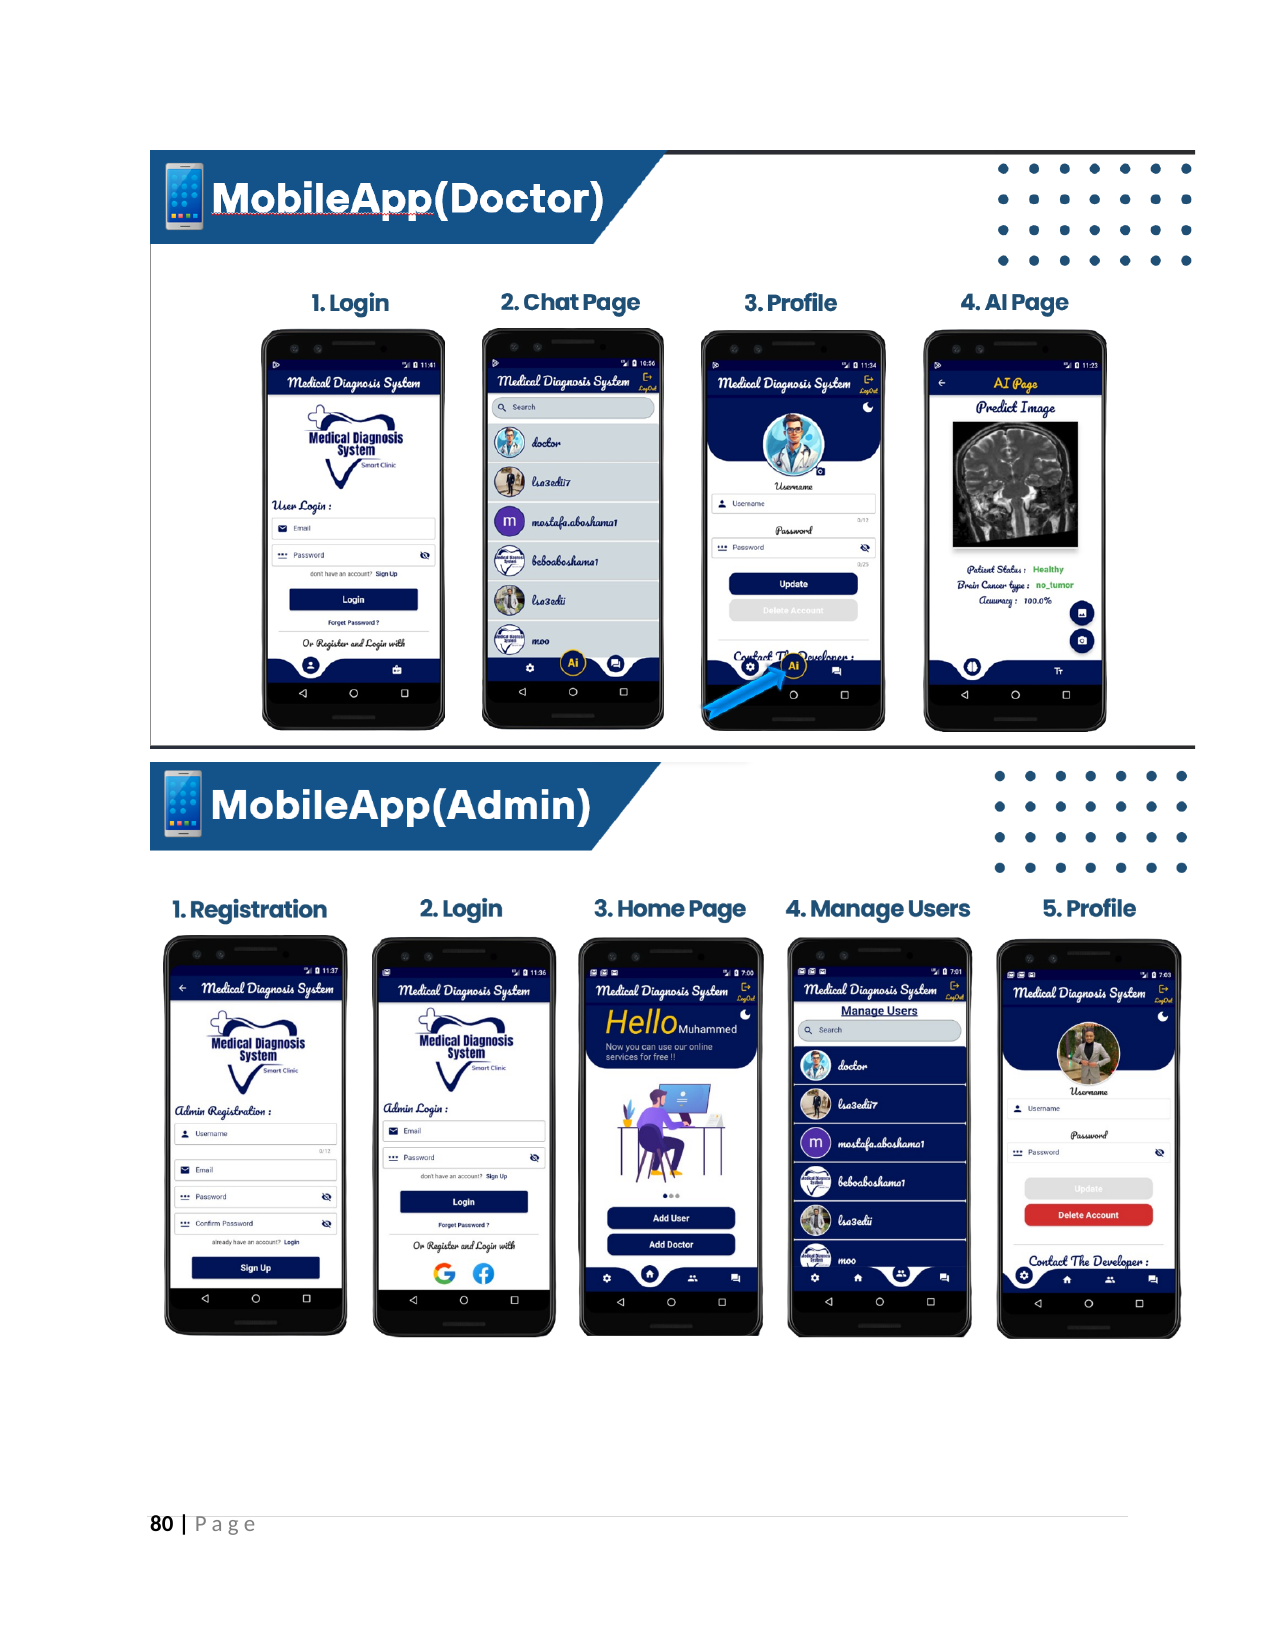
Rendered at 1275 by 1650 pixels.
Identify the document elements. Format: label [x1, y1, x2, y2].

picture [150, 762, 1194, 1351]
picture [150, 150, 1196, 749]
